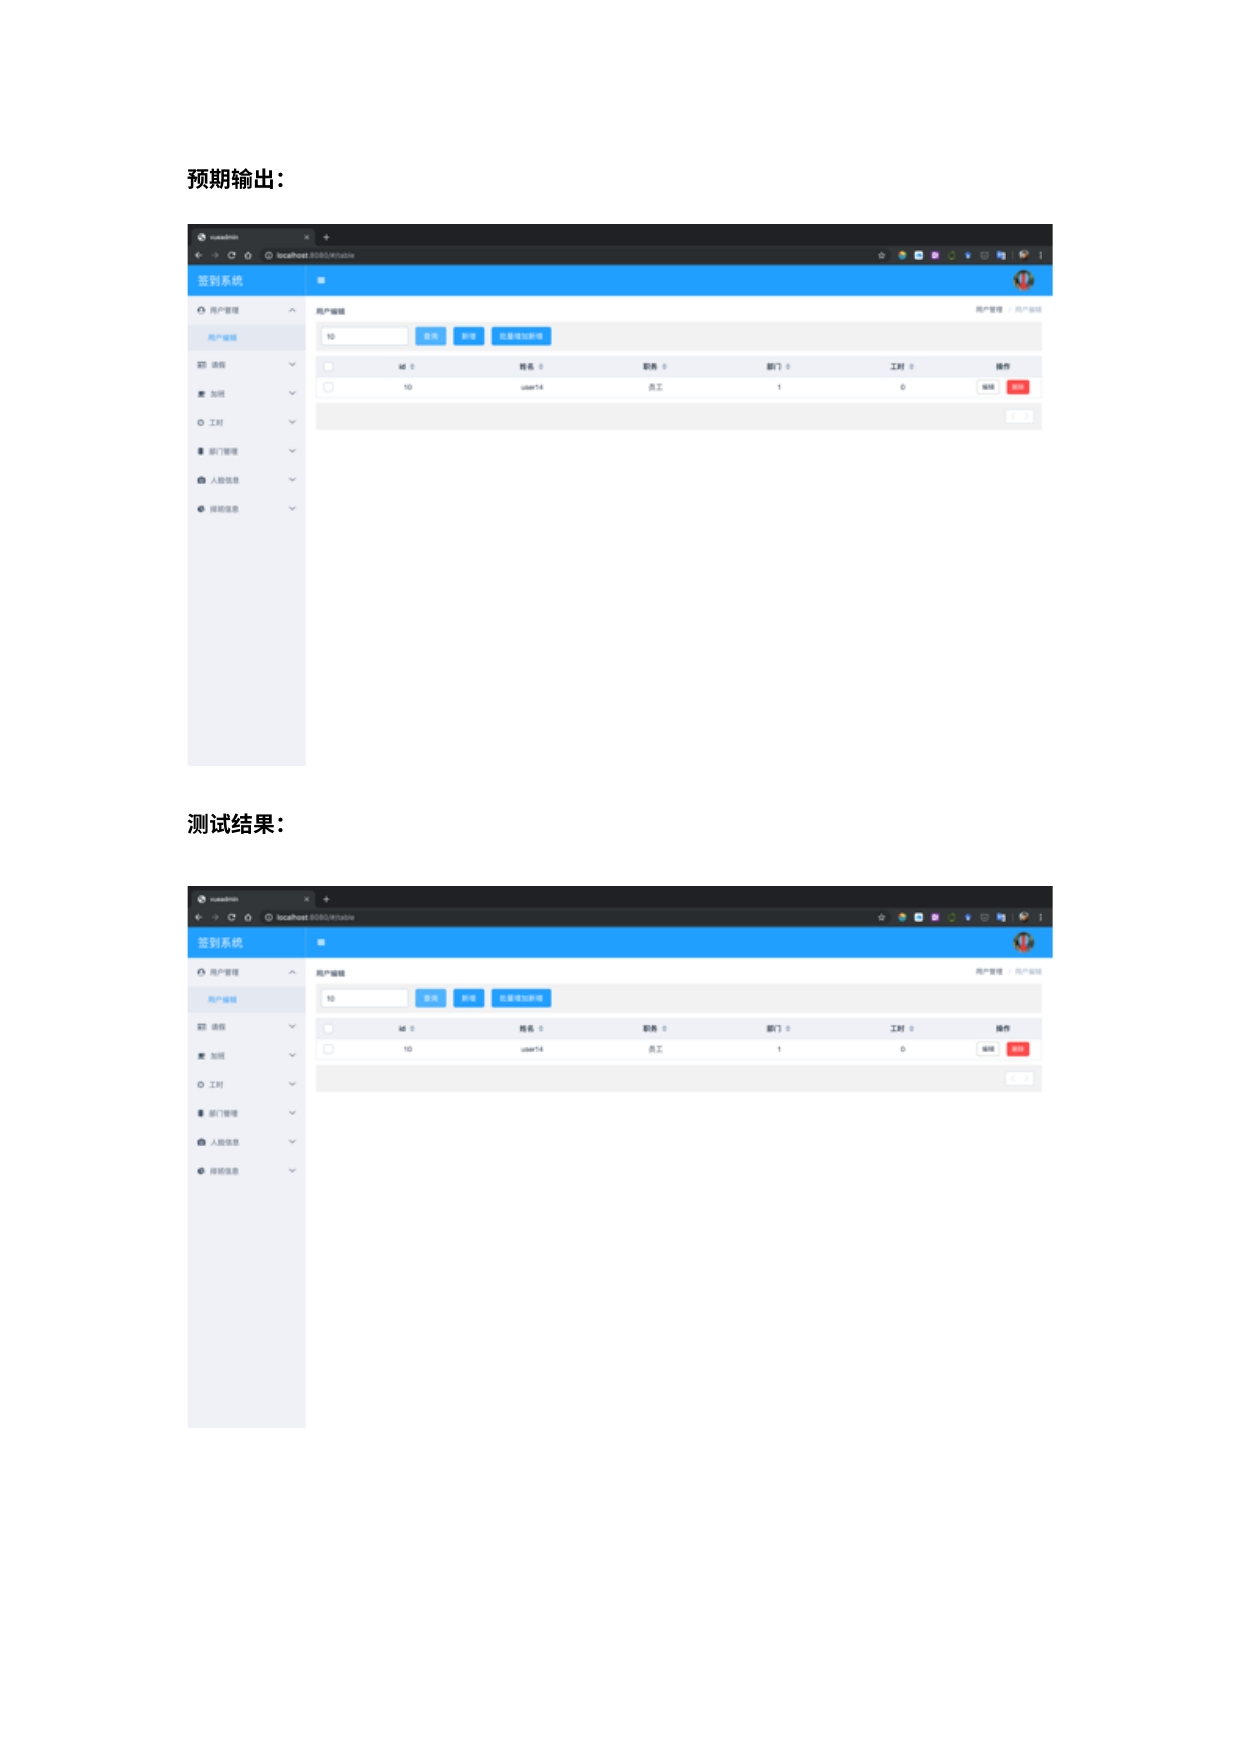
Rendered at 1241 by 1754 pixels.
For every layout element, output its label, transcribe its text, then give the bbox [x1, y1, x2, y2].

picture [187, 886, 1053, 1428]
subtitle 测试结果： [187, 806, 1053, 839]
picture [187, 224, 1053, 766]
subtitle 预期输出： [187, 162, 1053, 194]
